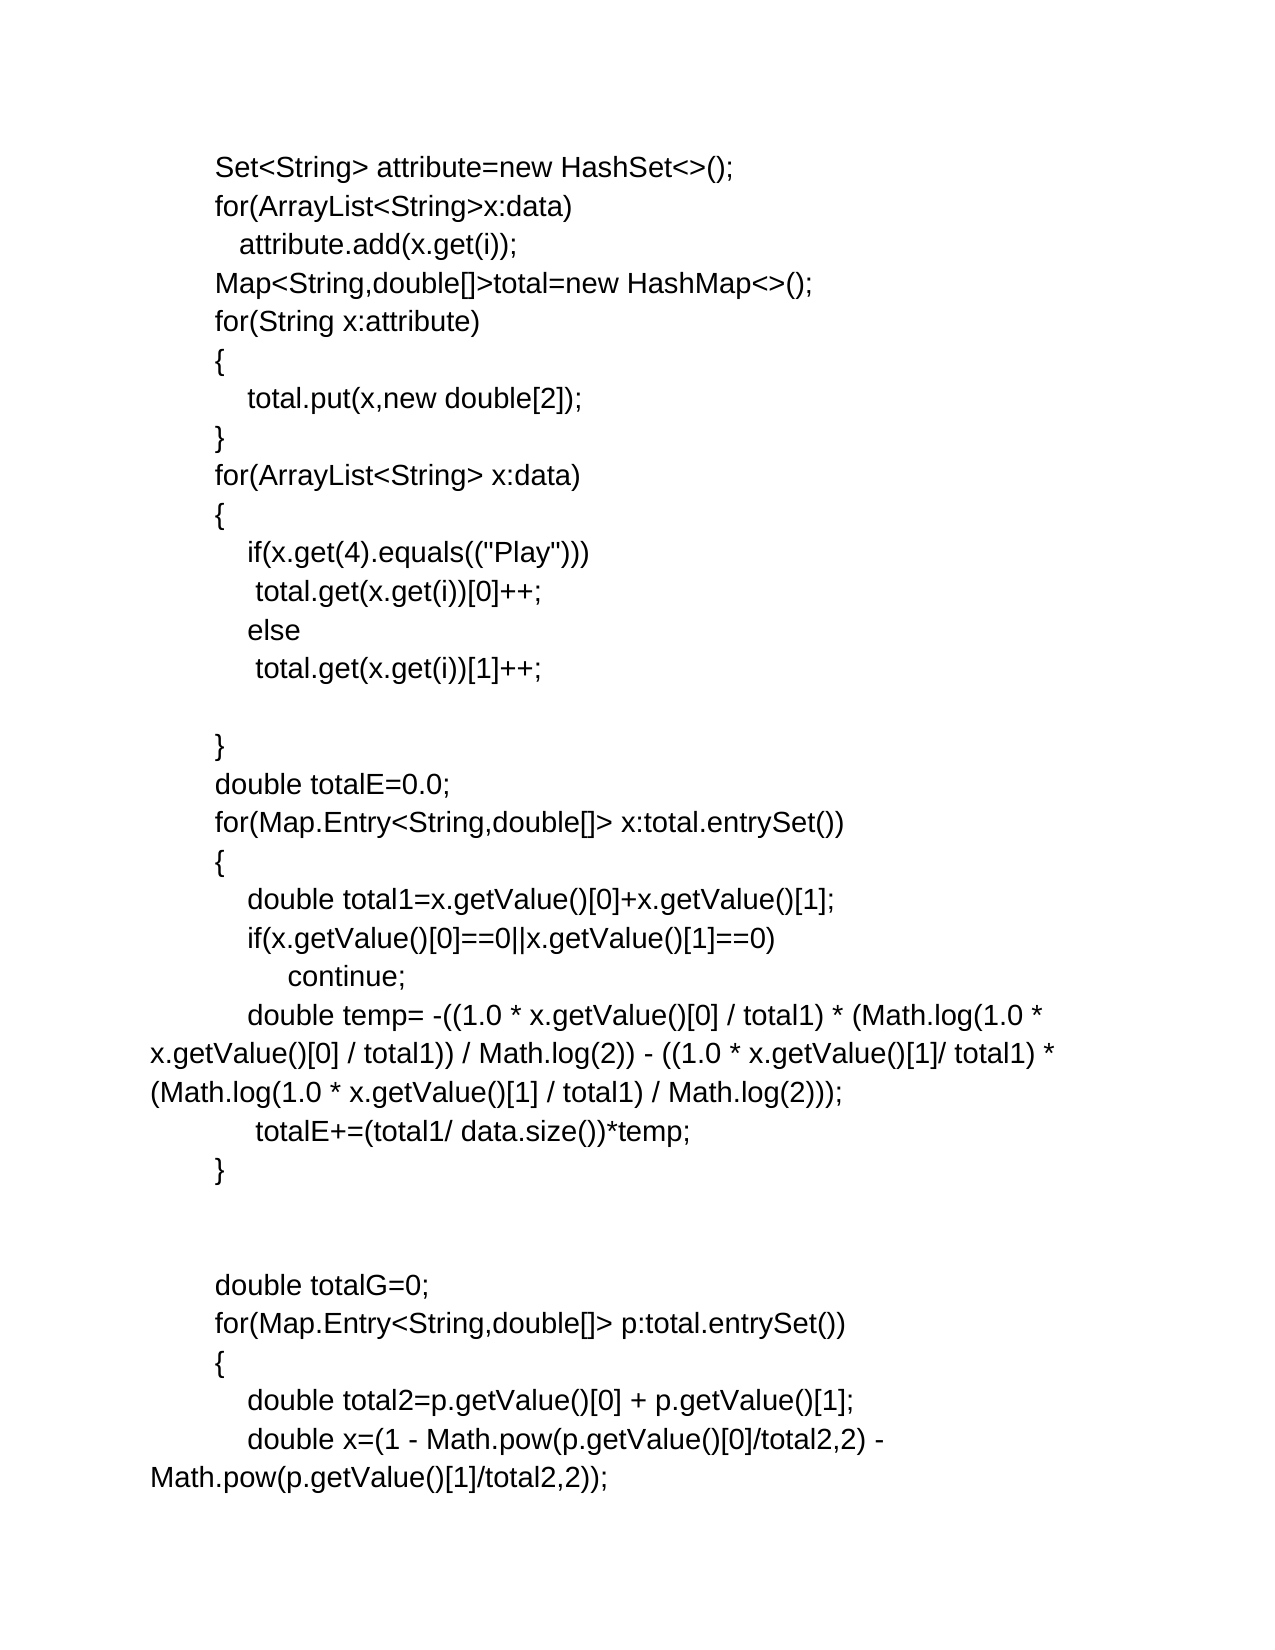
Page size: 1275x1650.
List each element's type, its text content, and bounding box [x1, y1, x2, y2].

text { [150, 844, 1125, 877]
text double total2=p.getValue()[0] + p.getValue()[1]; [150, 1383, 1125, 1417]
text } [150, 420, 1125, 453]
text total.get(x.get(i))[1]++; [150, 651, 1125, 684]
text continue; [150, 959, 1125, 993]
text { [150, 497, 1125, 530]
text } [150, 1152, 1125, 1186]
text for(Map.Entry<String,double[]> p:total.entrySet()) [150, 1306, 1125, 1340]
text Set<String> attribute=new HashSet<>(); [150, 150, 1125, 183]
text { [150, 1345, 1125, 1378]
text double x=(1 - Math.pow(p.getValue()[0]/total2,2) - Math.pow(p.getValue()[1]/total2,2)); [150, 1422, 1125, 1494]
text if(x.get(4).equals(("Play"))) [150, 535, 1125, 569]
text double total1=x.getValue()[0]+x.getValue()[1]; [150, 882, 1125, 916]
text double totalG=0; [150, 1268, 1125, 1301]
text for(ArrayList<String>x:data) [150, 188, 1125, 222]
text double temp= -((1.0 * x.getValue()[0] / total1) * (Math.log(1.0 * x.getValue()[0] / total1)) / Math.log(2)) - ((1.0 * x.getValue()[1]/ total1) * (Math.log(1.0 * x.getValue()[1] / total1) / Math.log(2))); [150, 998, 1125, 1108]
text Map<String,double[]>total=new HashMap<>(); [150, 266, 1125, 299]
text for(String x:attribute) [150, 304, 1125, 338]
text total.put(x,new double[2]); [150, 381, 1125, 415]
text double totalE=0.0; [150, 767, 1125, 800]
text } [150, 728, 1125, 762]
text totalE+=(total1/ data.size())*temp; [150, 1113, 1125, 1147]
text { [150, 343, 1125, 376]
text for(Map.Entry<String,double[]> x:total.entrySet()) [150, 805, 1125, 839]
text attribute.add(x.get(i)); [150, 227, 1125, 261]
text for(ArrayList<String> x:data) [150, 458, 1125, 492]
text total.get(x.get(i))[0]++; [150, 574, 1125, 607]
text if(x.getValue()[0]==0||x.getValue()[1]==0) [150, 921, 1125, 954]
text else [150, 612, 1125, 646]
